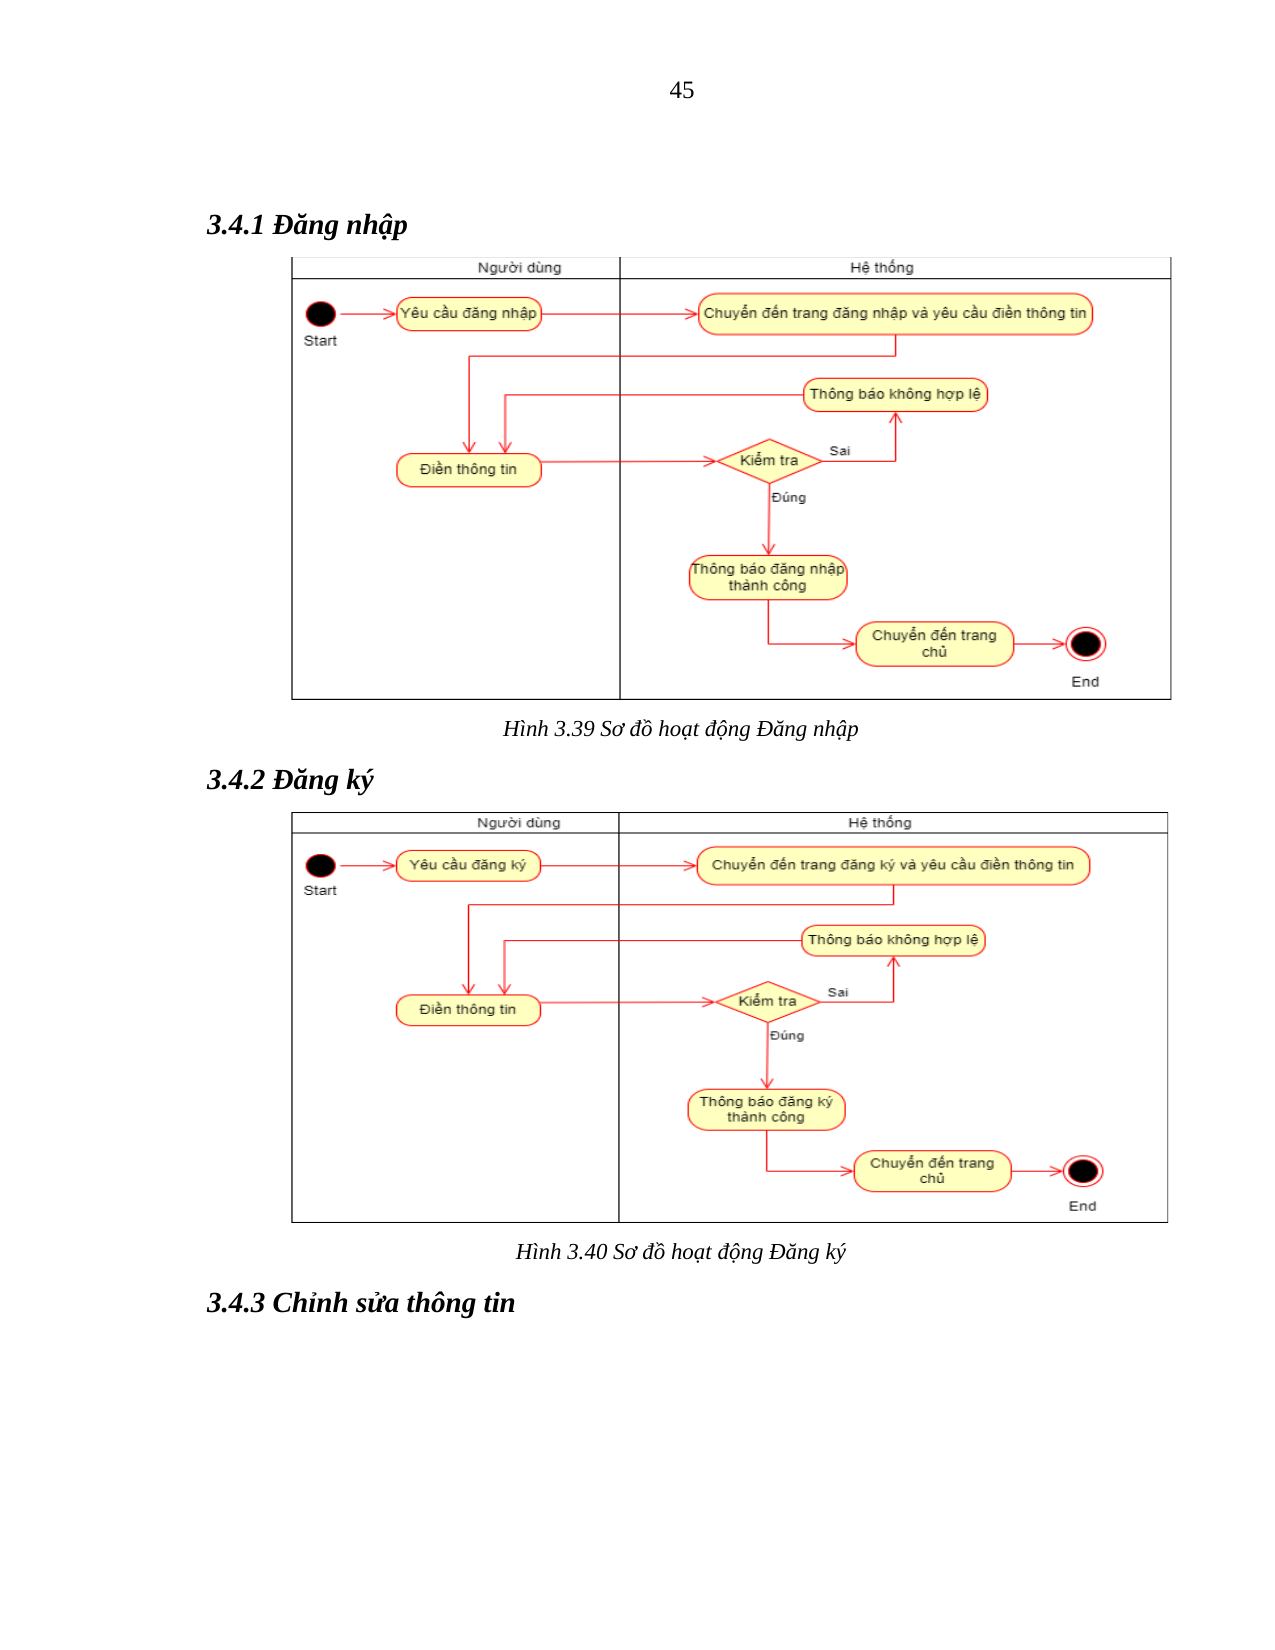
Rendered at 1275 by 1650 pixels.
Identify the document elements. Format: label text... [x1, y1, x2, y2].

list Đăng ký [207, 762, 1157, 796]
text Hình 3.40 Sơ đồ hoạt động Đăng ký [207, 1238, 1157, 1264]
list Chỉnh sửa thông tin [207, 1285, 1157, 1318]
list Đăng nhập [207, 207, 1157, 240]
text Hình 3.39 Sơ đồ hoạt động Đăng nhập [207, 715, 1157, 742]
picture [281, 257, 1172, 700]
picture [281, 812, 1169, 1223]
